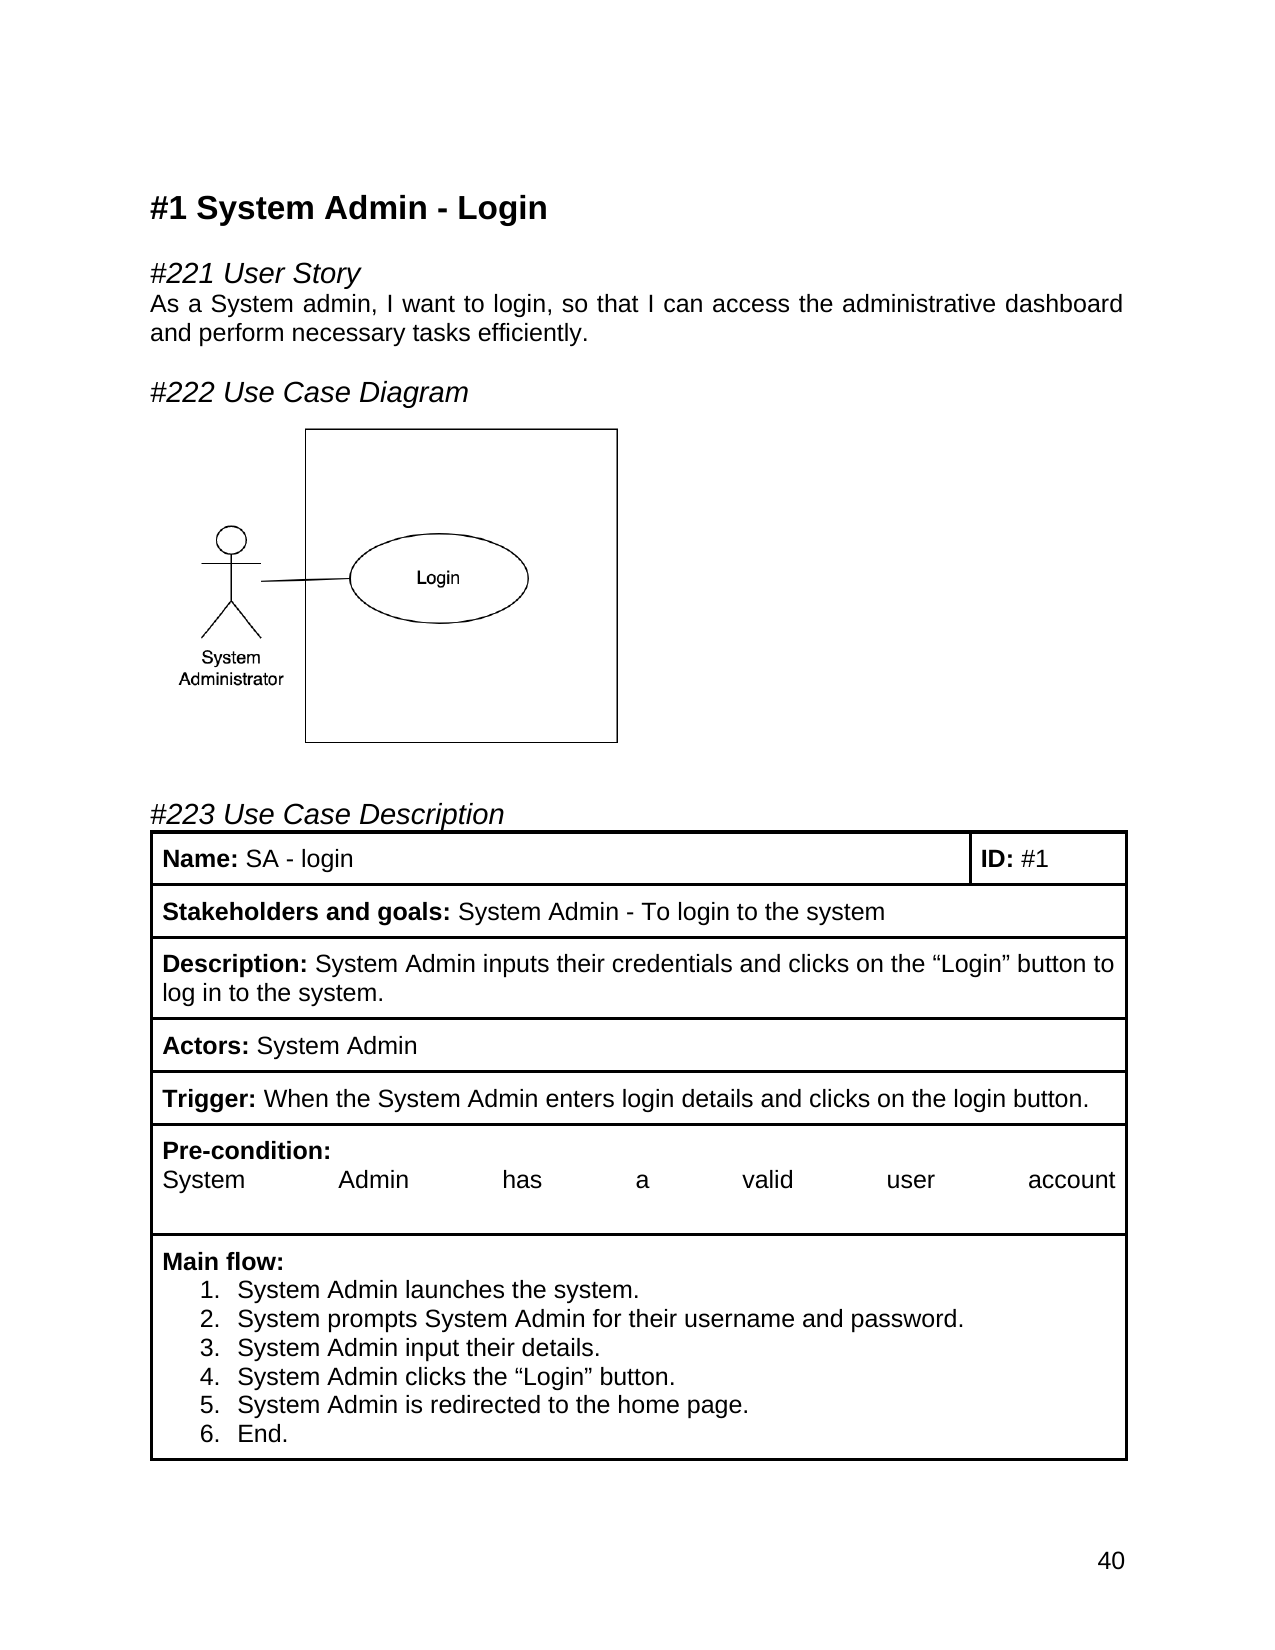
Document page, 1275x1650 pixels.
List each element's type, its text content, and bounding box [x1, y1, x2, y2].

table_header ID: #1 [972, 834, 1125, 883]
text #221 User Story [150, 256, 1125, 289]
table_cell Stakeholders and goals: System Admin - To login to the system [153, 886, 1125, 936]
table_cell Main flow: System Admin launches the system. System prompts System Admin for their username and password. System Admin input their details. System Admin clicks the “Login” button. System Admin is redirected to the home page. End. [153, 1236, 1125, 1458]
text #222 Use Case Diagram [150, 375, 1125, 409]
text As a System admin, I want to login, so that I can access the administrative dashboard and perform necessary tasks efficiently. [150, 289, 1125, 347]
table_cell Actors: System Admin [153, 1020, 1125, 1070]
text #223 Use Case Description [150, 797, 1125, 830]
table_cell Description: System Admin inputs their credentials and clicks on the “Login” button to log in to the system. [153, 939, 1125, 1017]
table_cell Pre-condition: System Admin has a valid user account [153, 1126, 1125, 1233]
picture [150, 408, 634, 769]
table_header Name: SA - login [153, 834, 969, 883]
subtitle #1 System Admin - Login [150, 188, 1125, 227]
table_cell Trigger: When the System Admin enters login details and clicks on the login button. [153, 1073, 1125, 1123]
